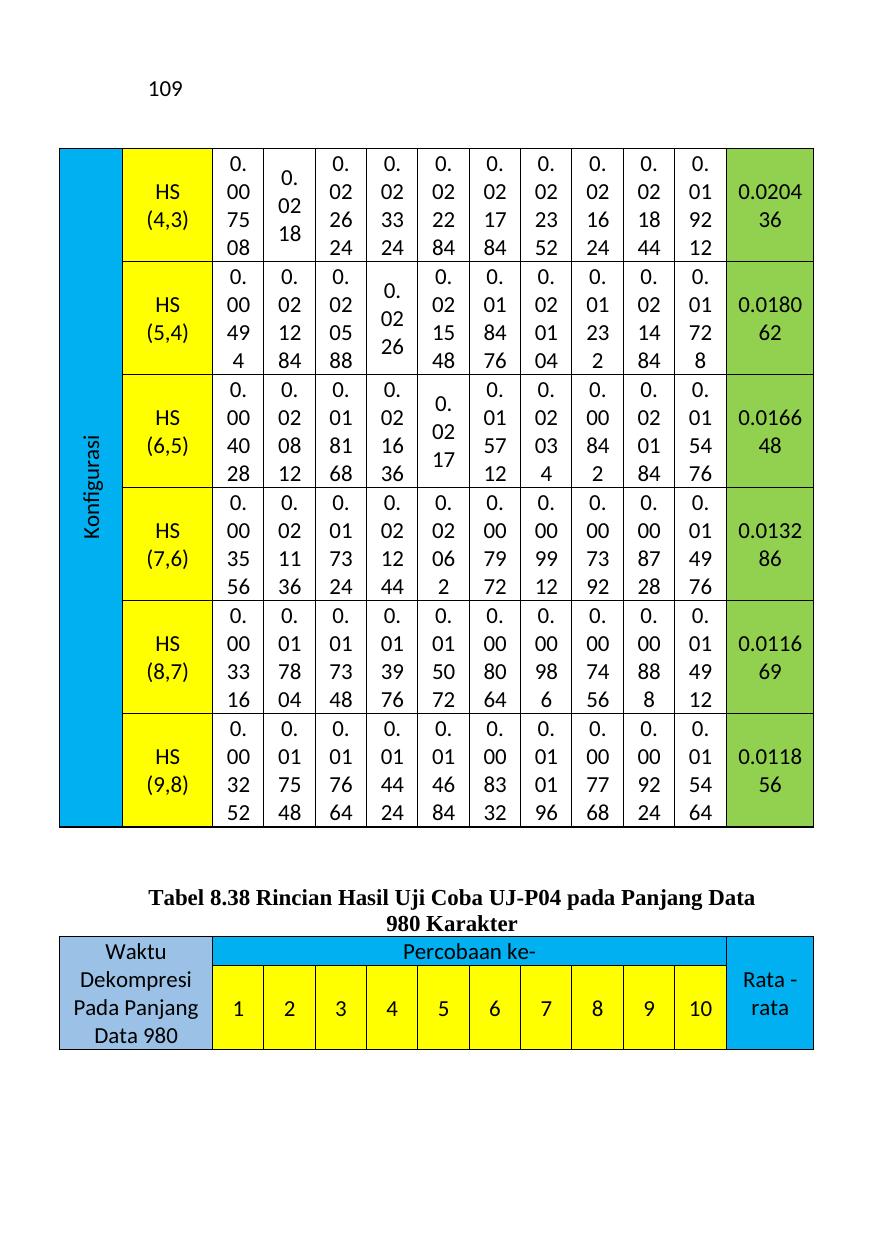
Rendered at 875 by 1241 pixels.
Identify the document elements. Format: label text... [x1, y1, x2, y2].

table_cell 0.014684 [418, 714, 469, 826]
table_cell 0.003252 [213, 714, 263, 826]
table_cell 0.01232 [572, 262, 623, 374]
table_cell 0.020812 [264, 375, 315, 487]
table_cell 1 [213, 966, 263, 1049]
table_cell 0.008332 [470, 714, 520, 826]
table_cell 7 [521, 966, 571, 1049]
table_cell 0.02034 [521, 375, 571, 487]
table_cell 0.021484 [624, 262, 674, 374]
table_cell 4 [367, 966, 417, 1049]
table_cell 0.021784 [470, 149, 520, 261]
table_cell 0.022352 [521, 149, 571, 261]
table_cell 0.018062 [727, 262, 813, 374]
table_cell 0.021548 [418, 262, 469, 374]
table_cell 0.021624 [572, 149, 623, 261]
table_cell 10 [675, 966, 726, 1049]
table_cell 0.017548 [264, 714, 315, 826]
table_cell 0.009912 [521, 488, 571, 600]
table_cell 0.007972 [470, 488, 520, 600]
table_cell 0.003556 [213, 488, 263, 600]
table_header Percobaan ke- [213, 937, 726, 965]
table_cell 0.00888 [624, 601, 674, 713]
table_cell 0.007392 [572, 488, 623, 600]
table_cell 3 [316, 966, 366, 1049]
table_cell 0.017664 [316, 714, 366, 826]
table_cell 0.015072 [418, 601, 469, 713]
table_cell 0.014424 [367, 714, 417, 826]
table_cell 0.018168 [316, 375, 366, 487]
table_header Waktu Dekompresi Pada Panjang Data 980 [60, 937, 212, 1049]
table_cell 0.022284 [418, 149, 469, 261]
table_cell HS (6,5) [123, 375, 212, 487]
table_cell 0.014976 [675, 488, 726, 600]
table_cell 0.017348 [316, 601, 366, 713]
table_cell 0.020184 [624, 375, 674, 487]
table_cell 0.0218 [264, 149, 315, 261]
table_cell 0.00986 [521, 601, 571, 713]
table_cell 0.007768 [572, 714, 623, 826]
table_cell 0.015712 [470, 375, 520, 487]
table_cell 0.009224 [624, 714, 674, 826]
table_cell 2 [264, 966, 315, 1049]
table_cell 0.00494 [213, 262, 263, 374]
table_cell HS (7,6) [123, 488, 212, 600]
table_cell 0.008728 [624, 488, 674, 600]
table_cell HS (4,3) [123, 149, 212, 261]
table_cell 9 [624, 966, 674, 1049]
table_cell HS (5,4) [123, 262, 212, 374]
table_cell 0.020104 [521, 262, 571, 374]
table_cell 5 [418, 966, 469, 1049]
table_cell 0.0226 [367, 262, 417, 374]
table_cell 0.021244 [367, 488, 417, 600]
table_cell 0.011669 [727, 601, 813, 713]
table_cell 0.021284 [264, 262, 315, 374]
table_cell 0.003316 [213, 601, 263, 713]
table_cell 0.008064 [470, 601, 520, 713]
table_cell 0.017324 [316, 488, 366, 600]
table_cell 0.021636 [367, 375, 417, 487]
table_cell 0.020588 [316, 262, 366, 374]
table_cell 0.004028 [213, 375, 263, 487]
table_cell 0.00842 [572, 375, 623, 487]
table_cell 0.02062 [418, 488, 469, 600]
table_cell 0.017804 [264, 601, 315, 713]
table_cell 0.0217 [418, 375, 469, 487]
table_cell 0.021136 [264, 488, 315, 600]
table_cell 0.015464 [675, 714, 726, 826]
table_cell 0.015476 [675, 375, 726, 487]
table_cell 0.018476 [470, 262, 520, 374]
table_cell HS (9,8) [123, 714, 212, 826]
table_cell 0.020436 [727, 149, 813, 261]
table_cell 0.014912 [675, 601, 726, 713]
table_cell 0.011856 [727, 714, 813, 826]
table_cell 0.007456 [572, 601, 623, 713]
table_cell HS (8,7) [123, 601, 212, 713]
table_header Rata - rata [727, 937, 813, 1049]
table_cell 0.013286 [727, 488, 813, 600]
table_cell 6 [470, 966, 520, 1049]
table_cell 0.007508 [213, 149, 263, 261]
table_cell 0.022624 [316, 149, 366, 261]
table_cell 8 [572, 966, 623, 1049]
table_cell 0.010196 [521, 714, 571, 826]
table_cell 0.016648 [727, 375, 813, 487]
table_cell 0.023324 [367, 149, 417, 261]
table_cell 0.01728 [675, 262, 726, 374]
table_cell 0.021844 [624, 149, 674, 261]
table_cell 0.019212 [675, 149, 726, 261]
table_cell 0.013976 [367, 601, 417, 713]
table_cell Konfigurasi [60, 149, 122, 826]
